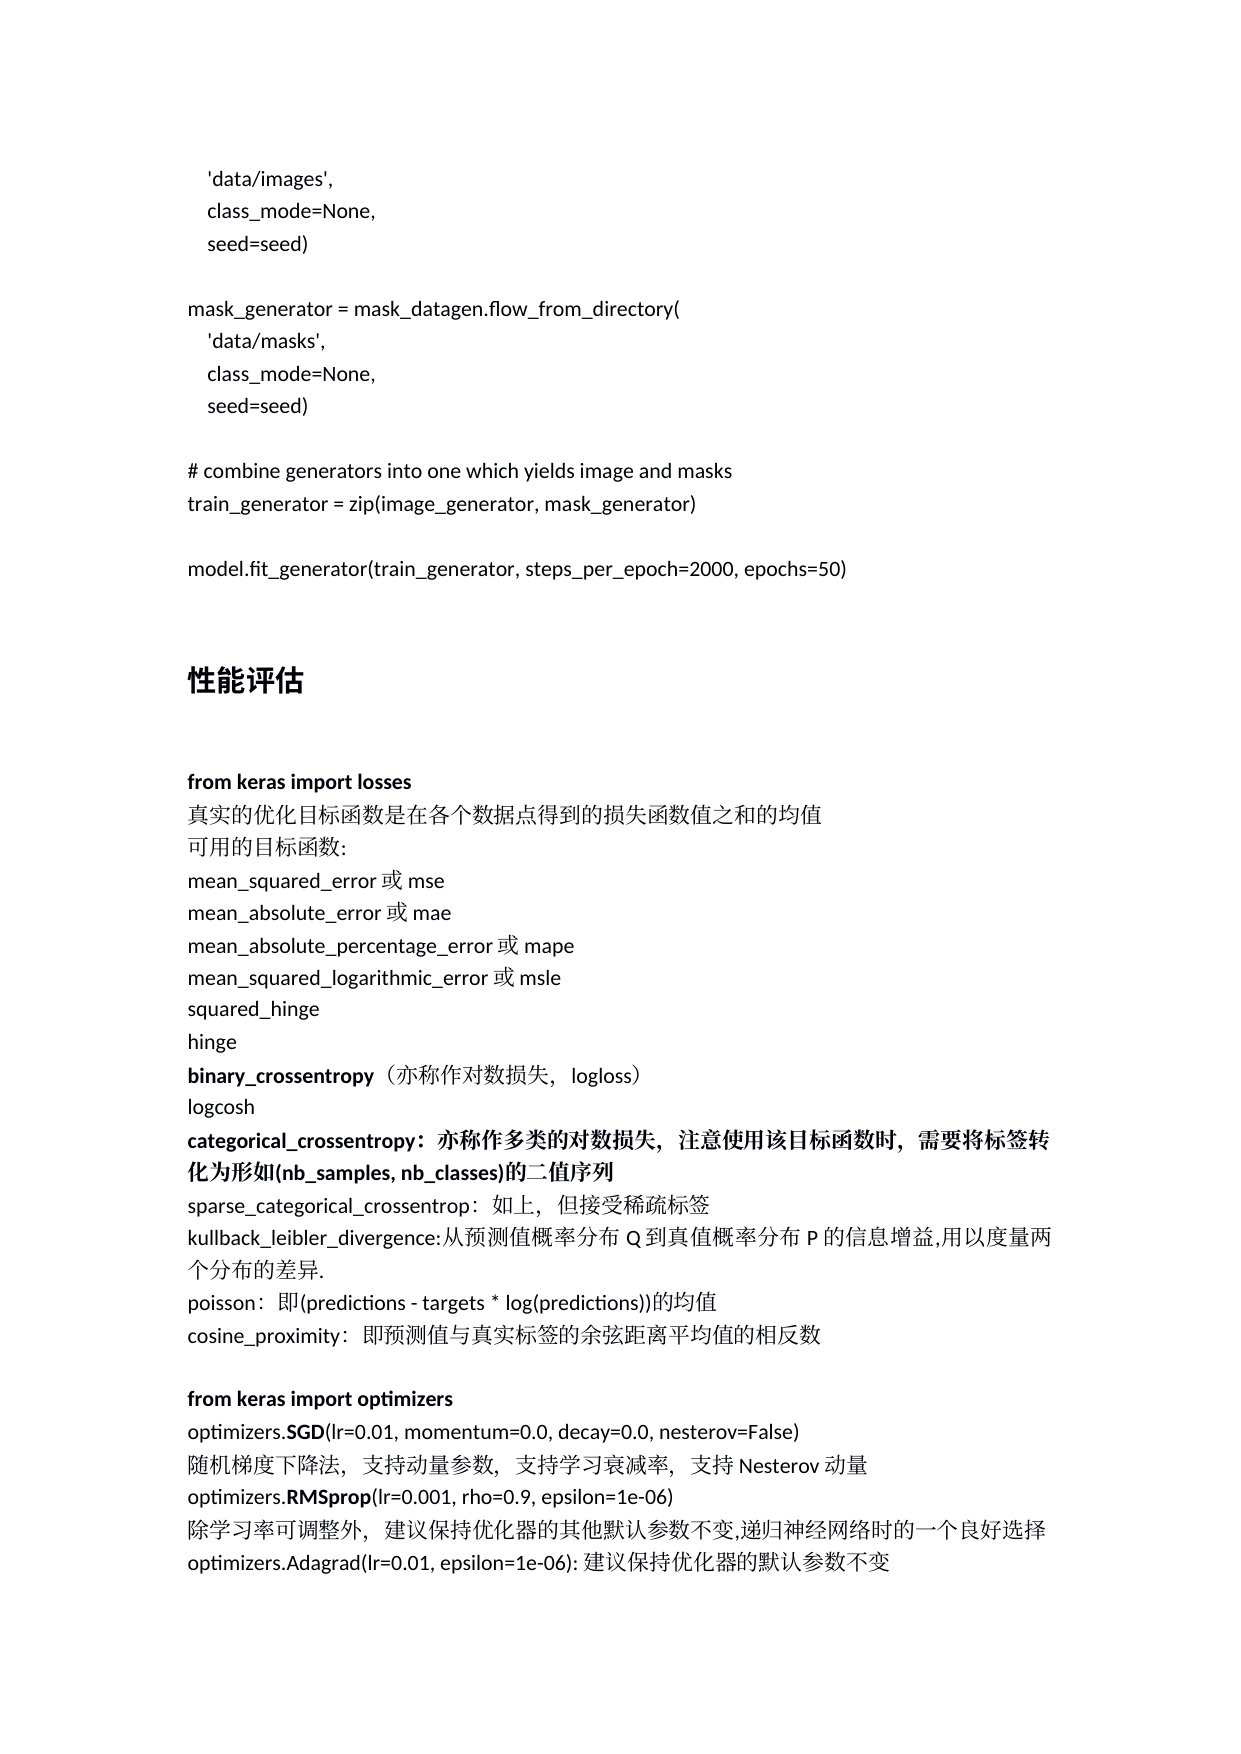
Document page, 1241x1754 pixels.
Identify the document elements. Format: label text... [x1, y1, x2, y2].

text 'data/images', [187, 162, 1053, 194]
text binary_crossentropy（亦称作对数损失，logloss） [187, 1057, 1053, 1090]
text from keras import losses [187, 765, 1053, 797]
text model.fit_generator(train_generator, steps_per_epoch=2000, epochs=50) [187, 552, 1053, 584]
text mean_squared_error或mse [187, 862, 1053, 895]
text categorical_crossentropy：亦称作多类的对数损失，注意使用该目标函数时，需要将标签转化为形如(nb_samples, nb_classes)的二值序列 [187, 1122, 1053, 1187]
text cosine_proximity：即预测值与真实标签的余弦距离平均值的相反数 [187, 1317, 1053, 1350]
text class_mode=None, [187, 194, 1053, 227]
text seed=seed) [187, 227, 1053, 259]
text train_generator = zip(image_generator, mask_generator) [187, 487, 1053, 519]
text logcosh [187, 1090, 1053, 1122]
text sparse_categorical_crossentrop：如上，但接受稀疏标签 [187, 1187, 1053, 1220]
text optimizers.RMSprop(lr=0.001, rho=0.9, epsilon=1e-06) [187, 1480, 1053, 1512]
text mask_generator = mask_datagen.flow_from_directory( [187, 292, 1053, 324]
text from keras import optimizers [187, 1382, 1053, 1415]
text 可用的目标函数: [187, 830, 1053, 862]
text optimizers.SGD(lr=0.01, momentum=0.0, decay=0.0, nesterov=False) [187, 1415, 1053, 1447]
text mean_squared_logarithmic_error或msle [187, 960, 1053, 992]
text mean_absolute_percentage_error或mape [187, 927, 1053, 960]
text squared_hinge [187, 992, 1053, 1025]
text mean_absolute_error或mae [187, 895, 1053, 927]
text poisson：即(predictions - targets * log(predictions))的均值 [187, 1285, 1053, 1317]
text optimizers.Adagrad(lr=0.01, epsilon=1e-06): 建议保持优化器的默认参数不变 [187, 1545, 1053, 1577]
text 随机梯度下降法，支持动量参数，支持学习衰减率，支持Nesterov动量 [187, 1447, 1053, 1480]
text class_mode=None, [187, 357, 1053, 389]
text # combine generators into one which yields image and masks [187, 454, 1053, 487]
text 'data/masks', [187, 324, 1053, 357]
text 除学习率可调整外，建议保持优化器的其他默认参数不变,递归神经网络时的一个良好选择 [187, 1512, 1053, 1545]
subtitle 性能评估 [187, 646, 1053, 711]
text 真实的优化目标函数是在各个数据点得到的损失函数值之和的均值 [187, 797, 1053, 830]
text kullback_leibler_divergence:从预测值概率分布Q到真值概率分布P的信息增益,用以度量两个分布的差异. [187, 1220, 1053, 1285]
text seed=seed) [187, 389, 1053, 422]
text hinge [187, 1025, 1053, 1057]
